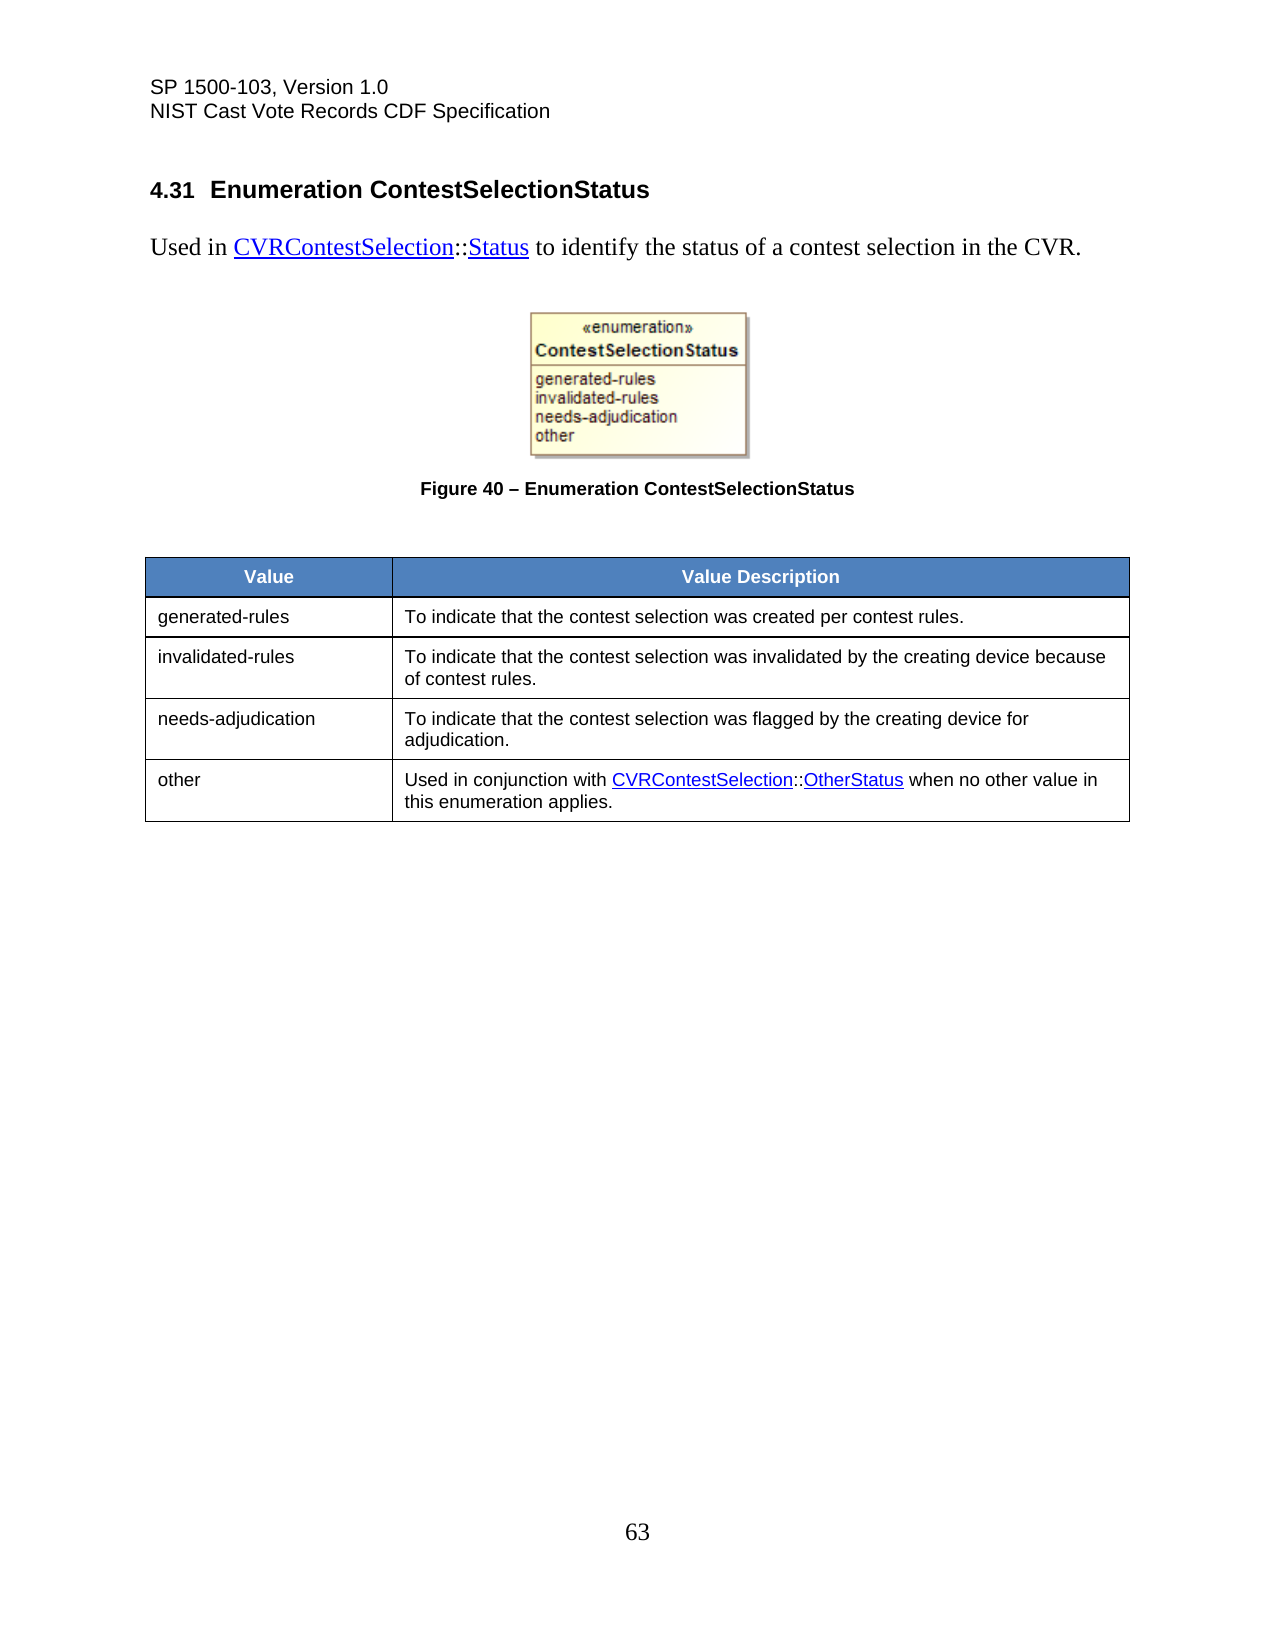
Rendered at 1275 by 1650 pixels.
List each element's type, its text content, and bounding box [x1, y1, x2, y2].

table_cell needs-adjudication [146, 699, 392, 759]
table_cell generated-rules [146, 598, 392, 636]
table_header Value Description [393, 558, 1129, 596]
text Figure 40 – Enumeration ContestSelectionStatus [150, 477, 1125, 499]
picture [507, 290, 768, 478]
table_cell To indicate that the contest selection was invalidated by the creating device because of contest rules. [393, 638, 1129, 698]
table_cell Used in conjunction with CVRContestSelection::OtherStatus when no other value in this enumeration applies. [393, 760, 1129, 821]
table_cell invalidated-rules [146, 638, 392, 698]
text Used in CVRContestSelection::Status to identify the status of a contest selection in the CVR. [150, 232, 1125, 261]
subtitle Enumeration ContestSelectionStatus [150, 175, 1125, 204]
table_cell To indicate that the contest selection was flagged by the creating device for adjudication. [393, 699, 1129, 759]
table_cell other [146, 760, 392, 821]
table_cell To indicate that the contest selection was created per contest rules. [393, 598, 1129, 636]
table_header Value [146, 558, 392, 596]
